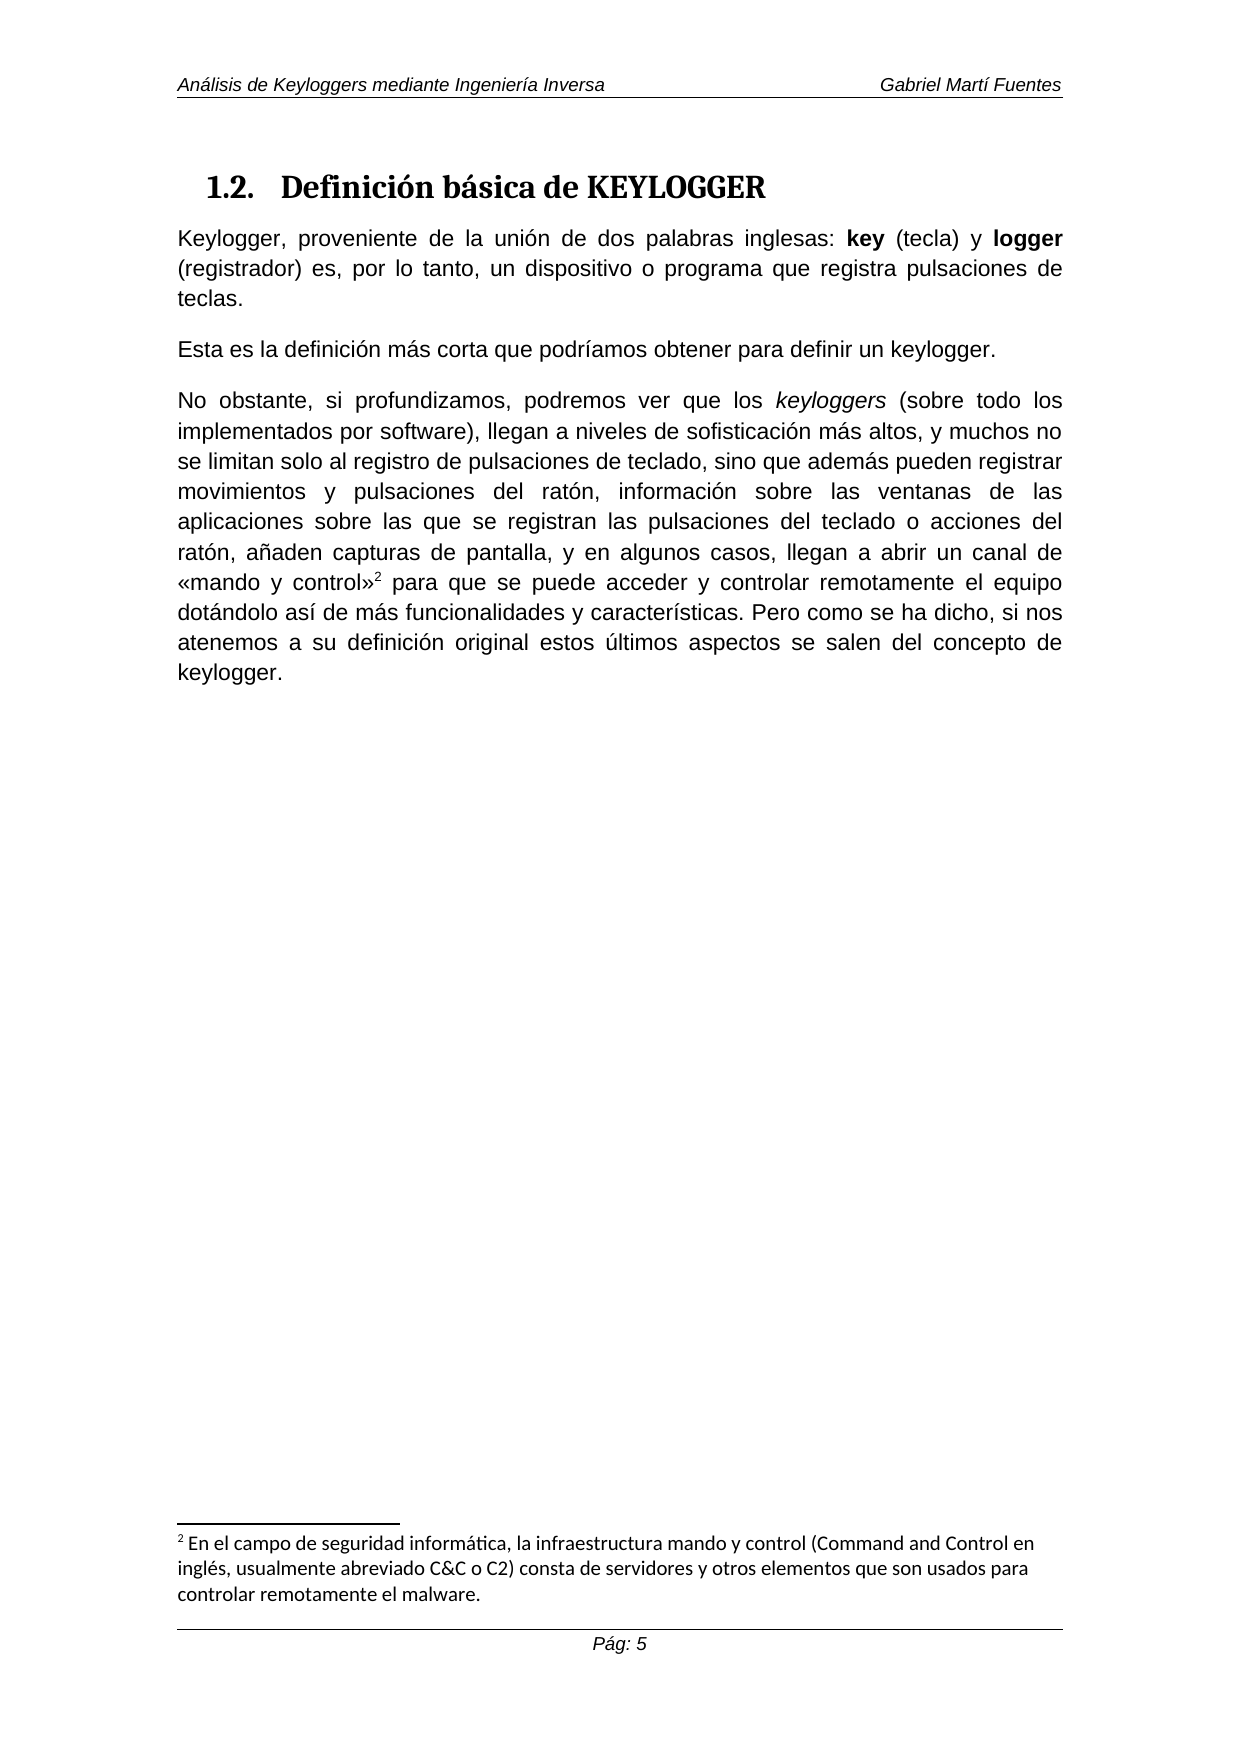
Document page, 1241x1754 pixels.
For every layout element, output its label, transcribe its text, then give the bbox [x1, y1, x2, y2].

text Esta es la definición más corta que podríamos obtener para definir un keylogger. [177, 336, 1063, 363]
text No obstante, si profundizamos, podremos ver que los keyloggers (sobre todo los implementados por software), llegan a niveles de sofisticación más altos, y muchos no se limitan solo al registro de pulsaciones de teclado, sino que además pueden registrar movimientos y pulsaciones del ratón, información sobre las ventanas de las aplicaciones sobre las que se registran las pulsaciones del teclado o acciones del ratón, añaden capturas de pantalla, y en algunos casos, llegan a abrir un canal de «mando y control» para que se puede acceder y controlar remotamente el equipo dotándolo así de más funcionalidades y características. Pero como se ha dicho, si nos atenemos a su definición original estos últimos aspectos se salen del concepto de keylogger. [177, 387, 1063, 686]
text Keylogger, proveniente de la unión de dos palabras inglesas: key (tecla) y logger (registrador) es, por lo tanto, un dispositivo o programa que registra pulsaciones de teclas. [177, 225, 1063, 312]
subtitle Definición básica de KEYLOGGER [207, 168, 1063, 207]
